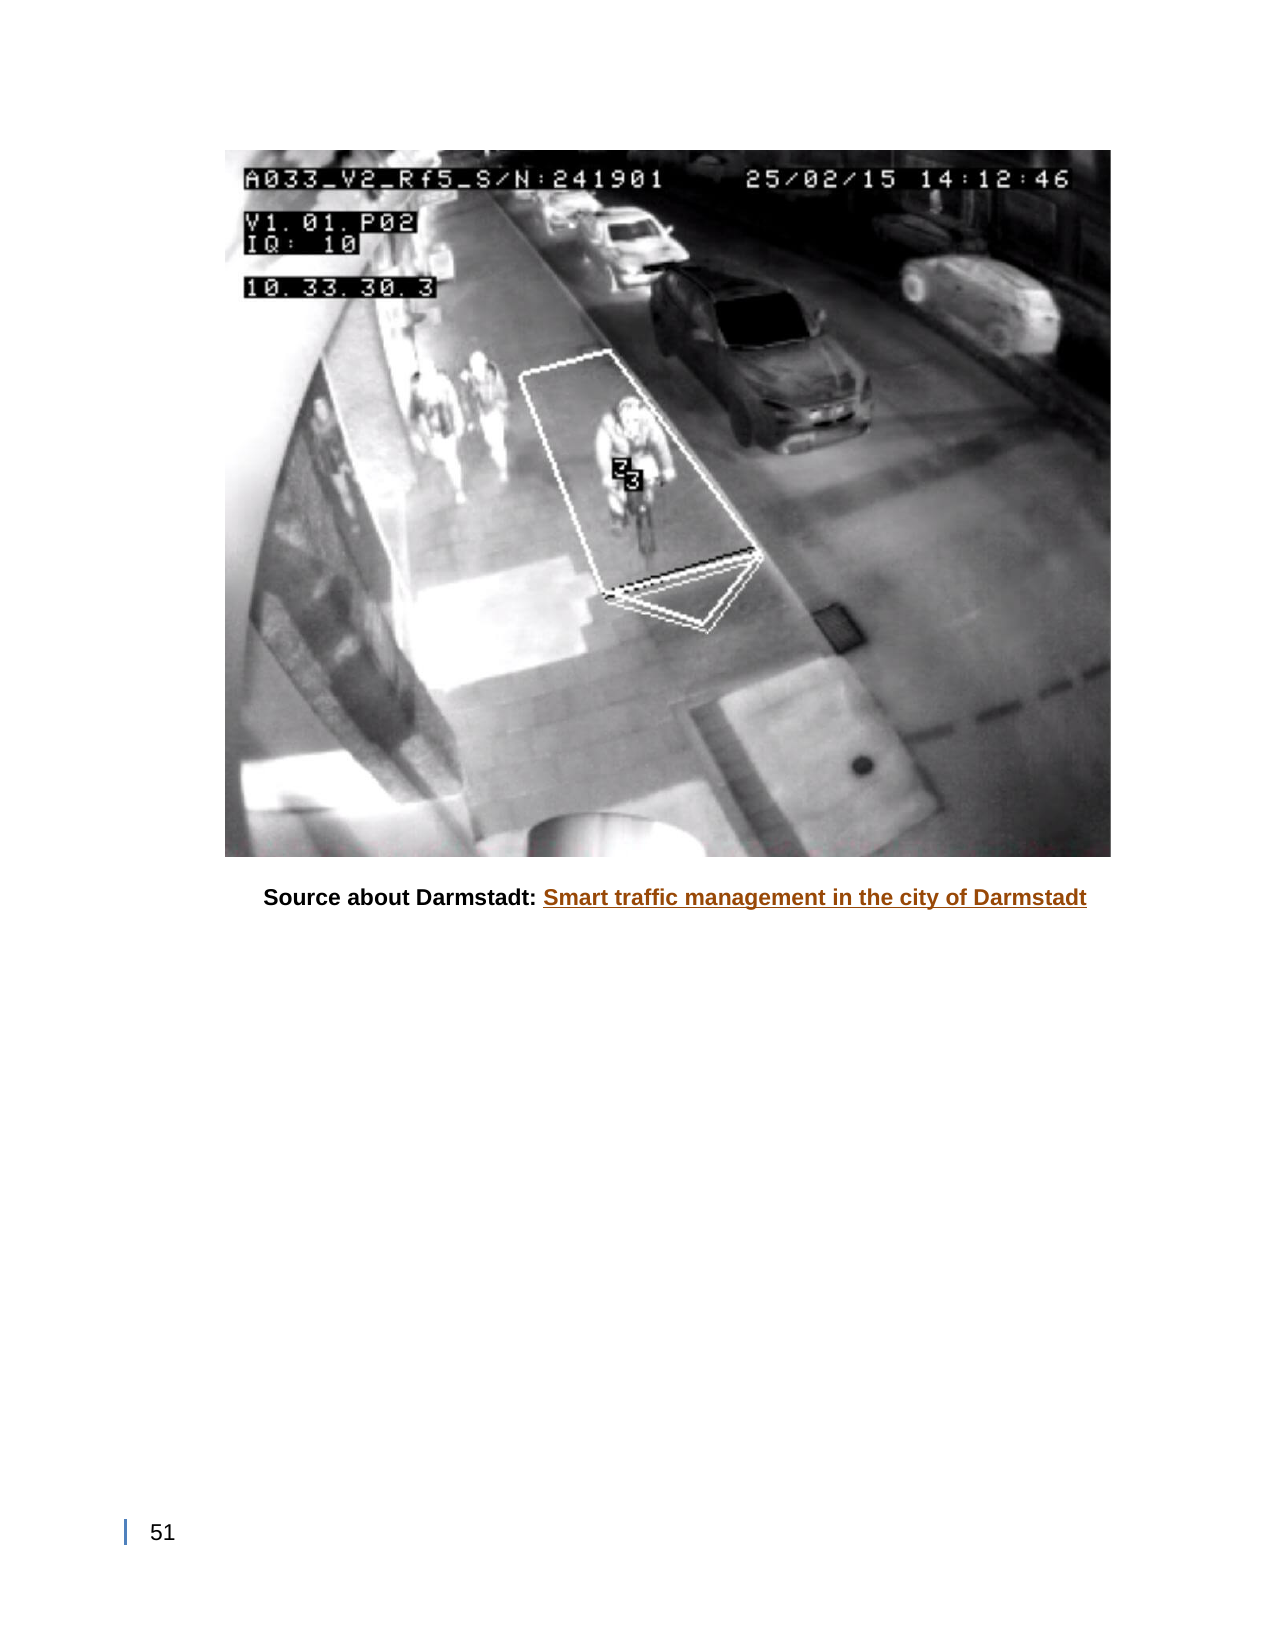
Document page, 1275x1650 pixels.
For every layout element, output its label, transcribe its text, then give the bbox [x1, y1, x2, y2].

text Source about Darmstadt: Smart traffic management in the city of Darmstadt [225, 884, 1125, 910]
picture [225, 150, 1111, 857]
